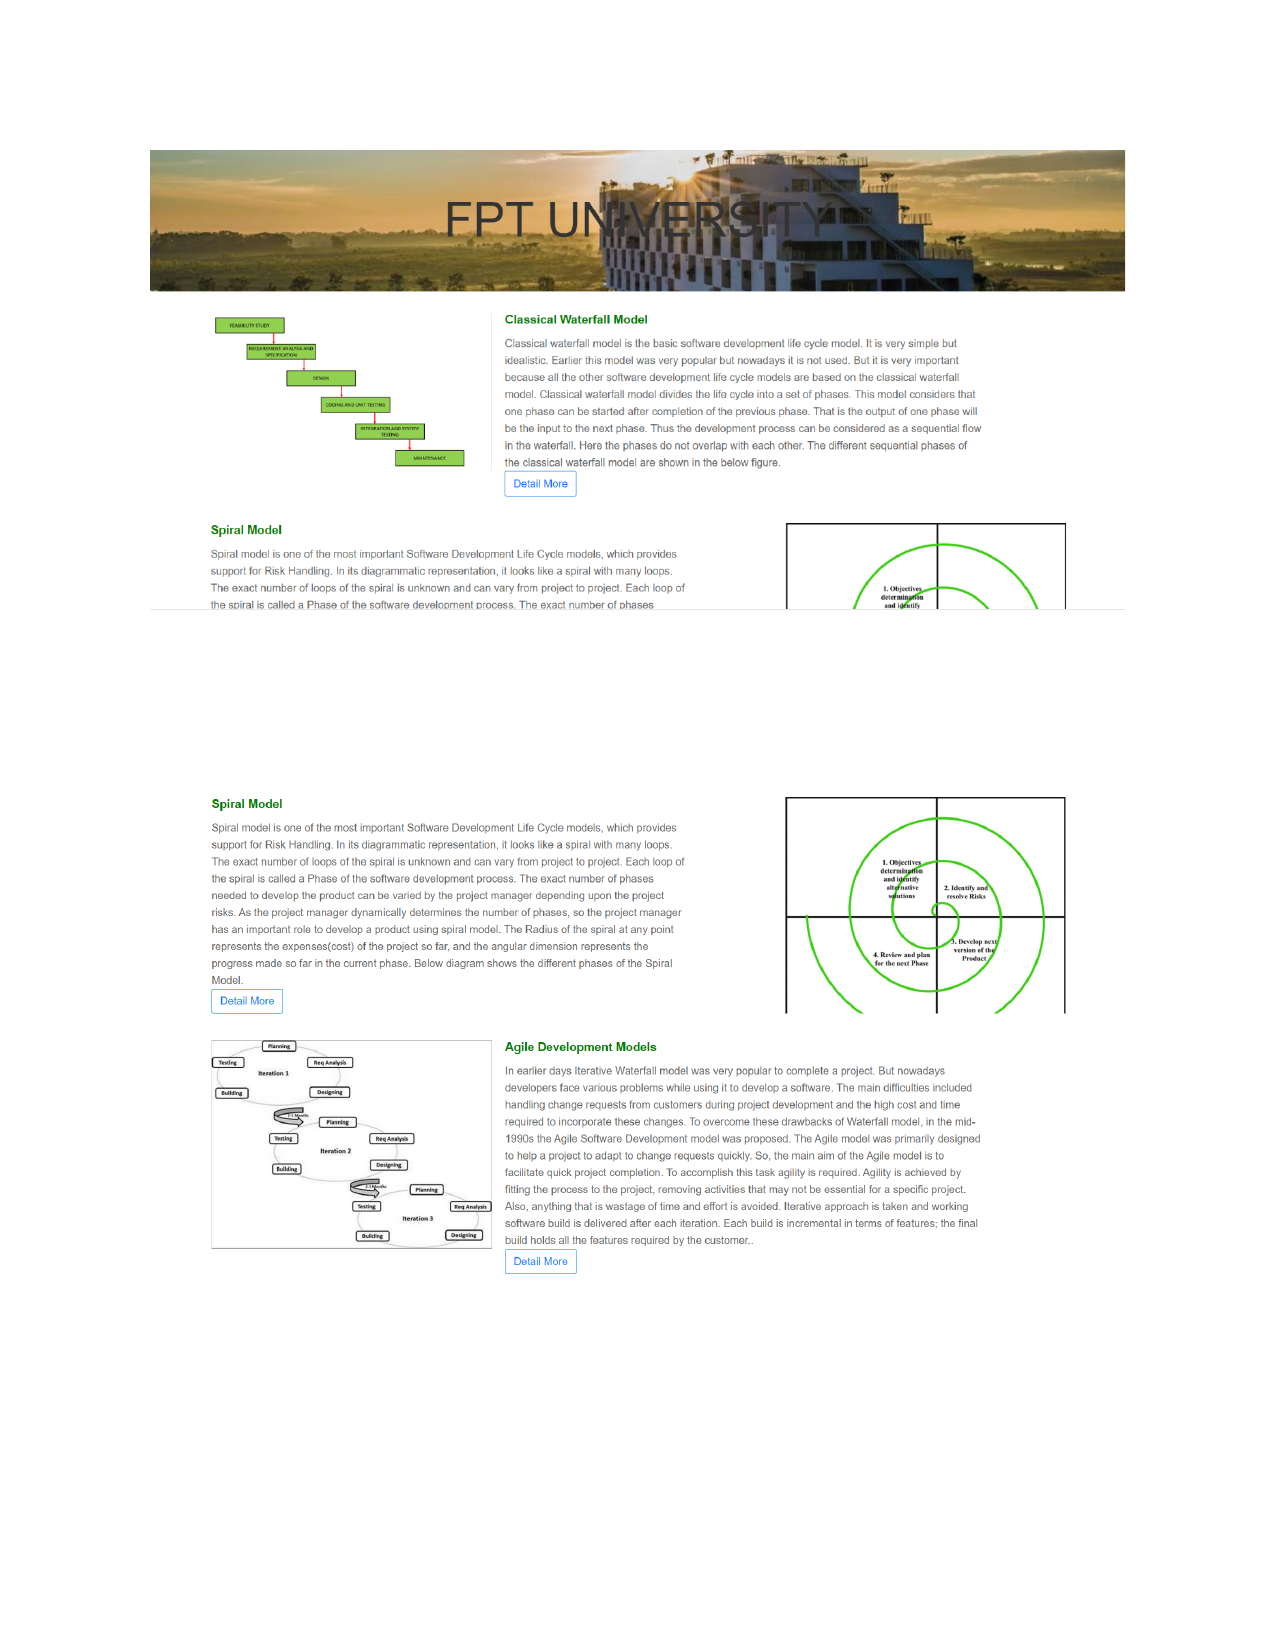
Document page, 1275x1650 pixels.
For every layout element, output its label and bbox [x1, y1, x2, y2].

picture [150, 783, 1125, 1275]
picture [150, 150, 1125, 611]
